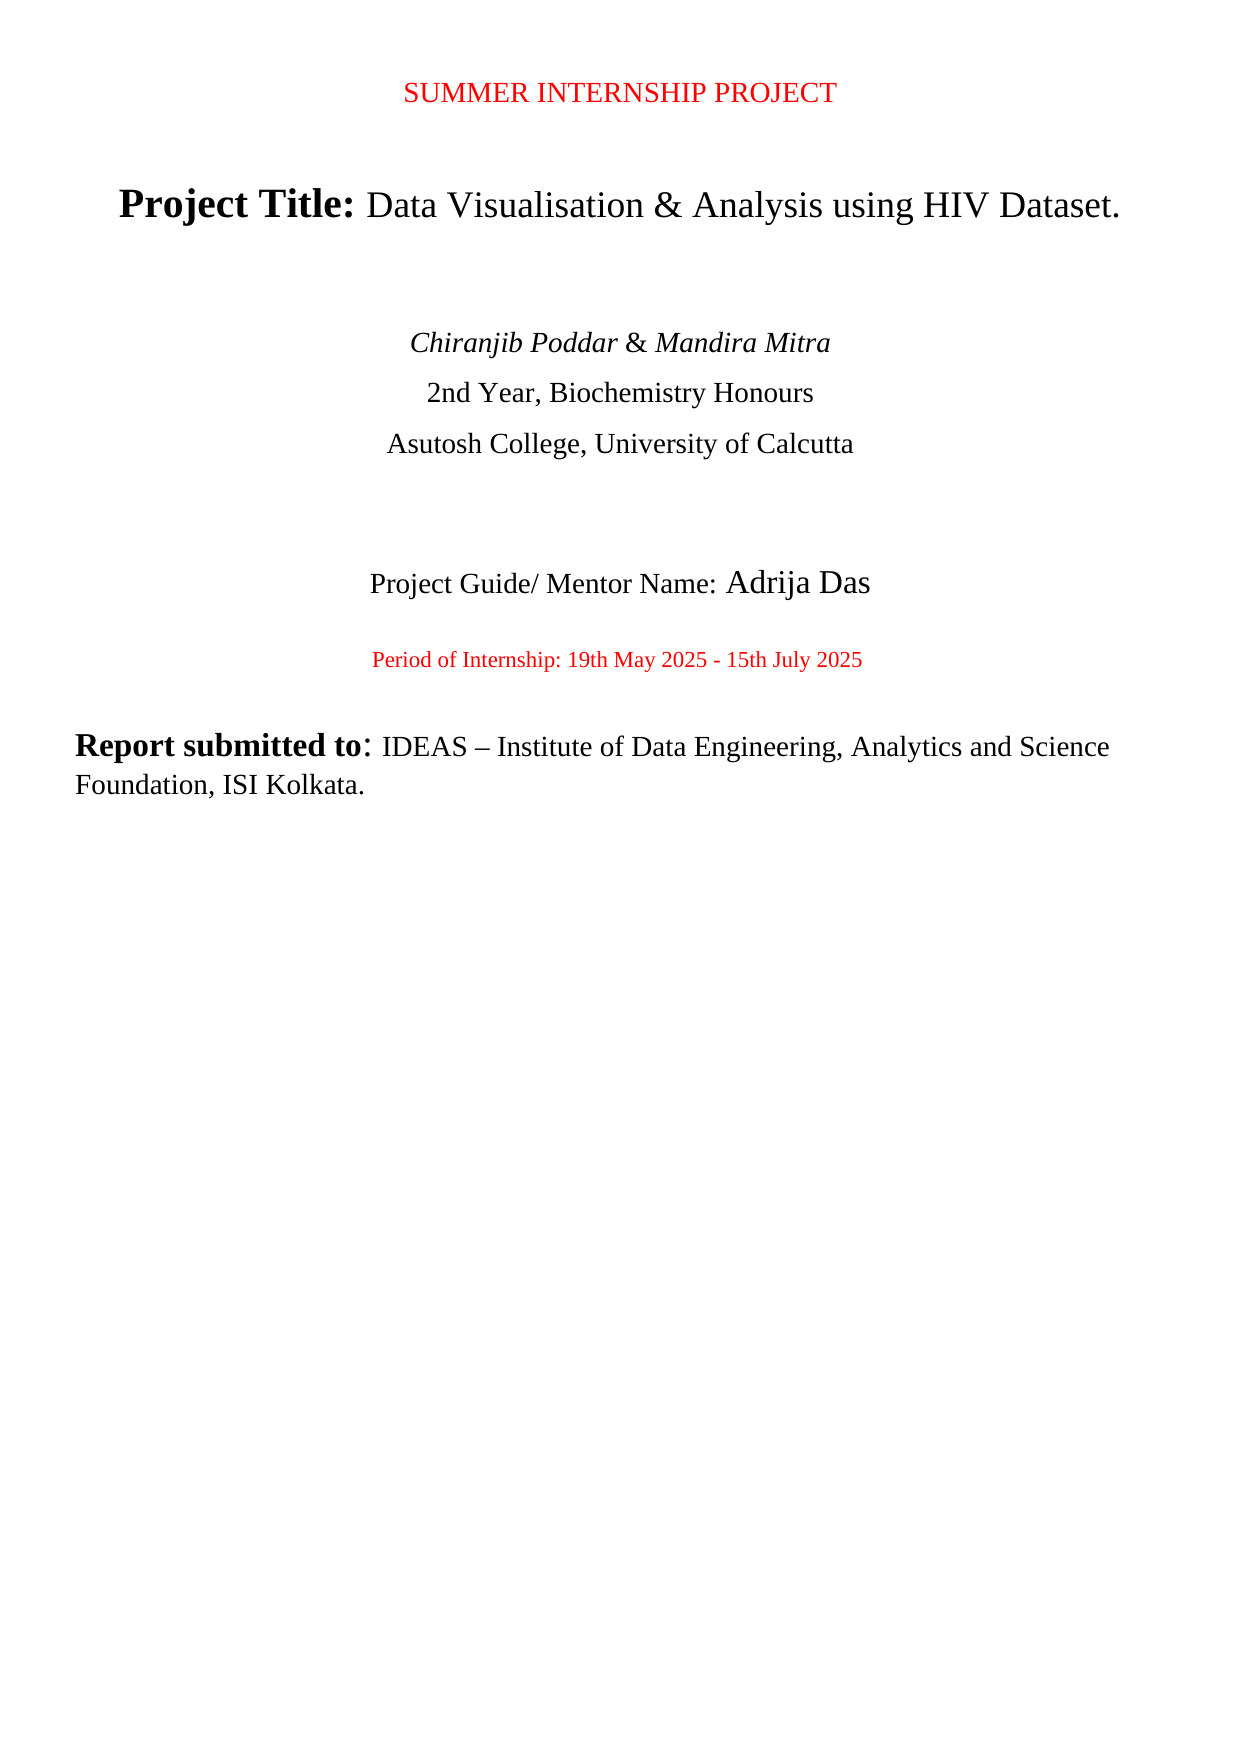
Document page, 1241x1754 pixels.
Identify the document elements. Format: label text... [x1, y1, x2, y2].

text Asutosh College, University of Calcutta [75, 426, 1165, 459]
text Period of Internship: 19th May 2025 - 15th July 2025 [75, 646, 1165, 673]
text 2nd Year, Biochemistry Honours [75, 376, 1165, 409]
text Chiranjib Poddar & Mandira Mitra [75, 325, 1165, 359]
text Report submitted to: IDEAS – Institute of Data Engineering, Analytics and Science Foundation, ISI Kolkata. [75, 689, 1165, 801]
text Project Title: Data Visualisation & Analysis using HIV Dataset. [75, 179, 1165, 227]
text Project Guide/ Mentor Name: Adrija Das [75, 562, 1165, 601]
text SUMMER INTERNSHIP PROJECT [75, 75, 1165, 108]
